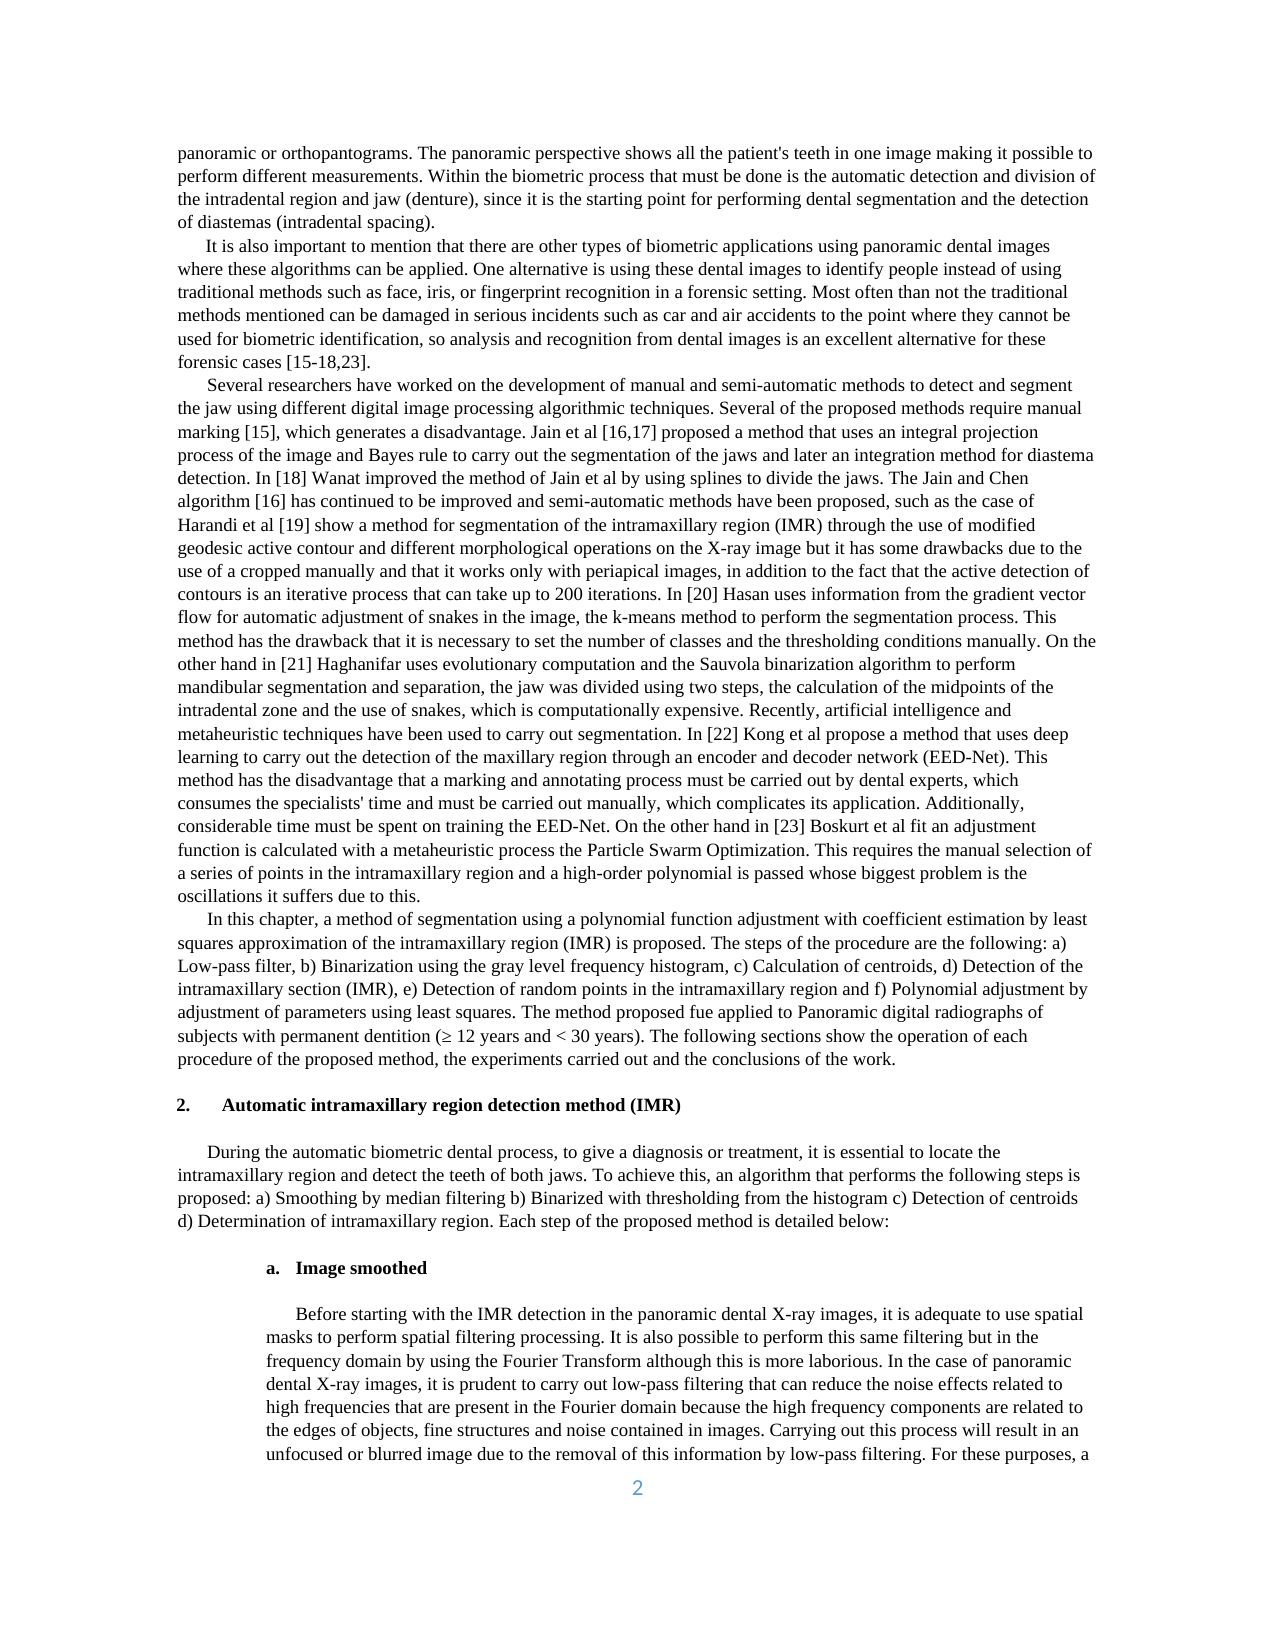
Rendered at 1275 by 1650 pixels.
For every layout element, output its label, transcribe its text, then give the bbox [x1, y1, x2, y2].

list Automatic intramaxillary region detection method (IMR) [176, 1094, 1098, 1116]
text It is also important to mention that there are other types of biometric applications using panoramic dental images where these algorithms can be applied. One alternative is using these dental images to identify people instead of using traditional methods such as face, iris, or fingerprint recognition in a forensic setting. Most often than not the traditional methods mentioned can be damaged in serious incidents such as car and air accidents to the point where they cannot be used for biometric identification, so analysis and recognition from dental images is an excellent alternative for these forensic cases [15-18,23]. [177, 235, 1098, 372]
list During the automatic biometric dental process, to give a diagnosis or treatment, it is essential to locate the intramaxillary region and detect the teeth of both jaws. To achieve this, an algorithm that performs the following steps is proposed: a) Smoothing by median filtering b) Binarized with thresholding from the histogram c) Detection of centroids d) Determination of intramaxillary region. Each step of the proposed method is detailed below: [177, 1141, 1098, 1232]
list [266, 1303, 1098, 1464]
list Image smoothed [266, 1257, 1098, 1278]
text Several researchers have worked on the development of manual and semi-automatic methods to detect and segment the jaw using different digital image processing algorithmic techniques. Several of the proposed methods require manual marking [15], which generates a disadvantage. Jain et al [16,17] proposed a method that uses an integral projection process of the image and Bayes rule to carry out the segmentation of the jaws and later an integration method for diastema detection. In [18] Wanat improved the method of Jain et al by using splines to divide the jaws. The Jain and Chen algorithm [16] has continued to be improved and semi-automatic methods have been proposed, such as the case of Harandi et al [19] show a method for segmentation of the intramaxillary region (IMR) through the use of modified geodesic active contour and different morphological operations on the X-ray image but it has some drawbacks due to the use of a cropped manually and that it works only with periapical images, in addition to the fact that the active detection of contours is an iterative process that can take up to 200 iterations. In [20] Hasan uses information from the gradient vector flow for automatic adjustment of snakes in the image, the k-means method to perform the segmentation process. This method has the drawback that it is necessary to set the number of classes and the thresholding conditions manually. On the other hand in [21] Haghanifar uses evolutionary computation and the Sauvola binarization algorithm to perform mandibular segmentation and separation, the jaw was divided using two steps, the calculation of the midpoints of the intradental zone and the use of snakes, which is computationally expensive. Recently, artificial intelligence and metaheuristic techniques have been used to carry out segmentation. In [22] Kong et al propose a method that uses deep learning to carry out the detection of the maxillary region through an encoder and decoder network (EED-Net). This method has the disadvantage that a marking and annotating process must be carried out by dental experts, which consumes the specialists' time and must be carried out manually, which complicates its application. Additionally, considerable time must be spent on training the EED-Net. On the other hand in [23] Boskurt et al fit an adjustment function is calculated with a metaheuristic process the Particle Swarm Optimization. This requires the manual selection of a series of points in the intramaxillary region and a high-order polynomial is passed whose biggest problem is the oscillations it suffers due to this. [177, 374, 1098, 907]
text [177, 142, 1098, 233]
text In this chapter, a method of segmentation using a polynomial function adjustment with coefficient estimation by least squares approximation of the intramaxillary region (IMR) is proposed. The steps of the procedure are the following: a) Low-pass filter, b) Binarization using the gray level frequency histogram, c) Calculation of centroids, d) Detection of the intramaxillary section (IMR), e) Detection of random points in the intramaxillary region and f) Polynomial adjustment by adjustment of parameters using least squares. The method proposed fue applied to Panoramic digital radiographs of subjects with permanent dentition (≥ 12 years and < 30 years). The following sections show the operation of each procedure of the proposed method, the experiments carried out and the conclusions of the work. [177, 908, 1098, 1069]
